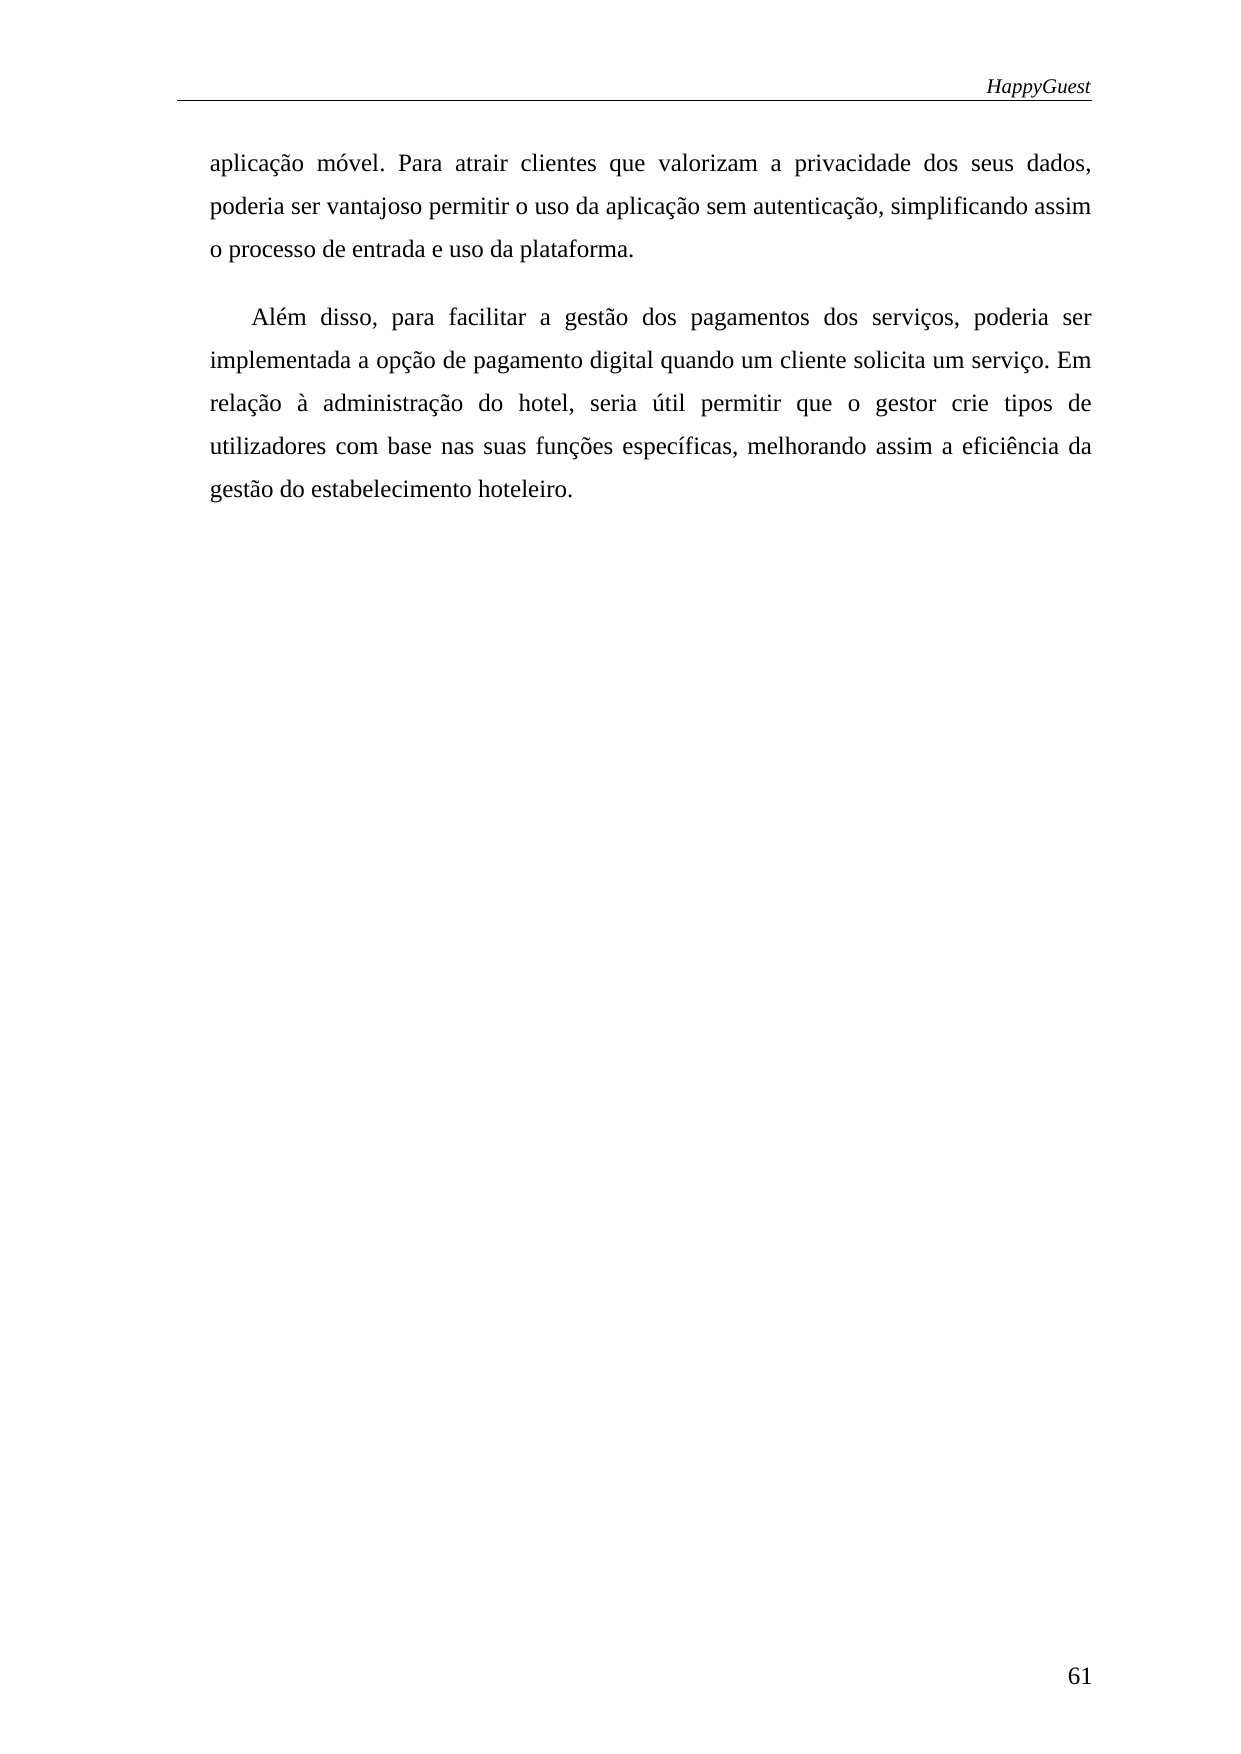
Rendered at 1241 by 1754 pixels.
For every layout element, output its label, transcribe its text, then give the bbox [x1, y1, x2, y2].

text Além disso, para facilitar a gestão dos pagamentos dos serviços, poderia ser implementada a opção de pagamento digital quando um cliente solicita um serviço. Em relação à administração do hotel, seria útil permitir que o gestor crie tipos de utilizadores com base nas suas funções específicas, melhorando assim a eficiência da gestão do estabelecimento hoteleiro. [209, 302, 1092, 503]
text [209, 148, 1092, 263]
